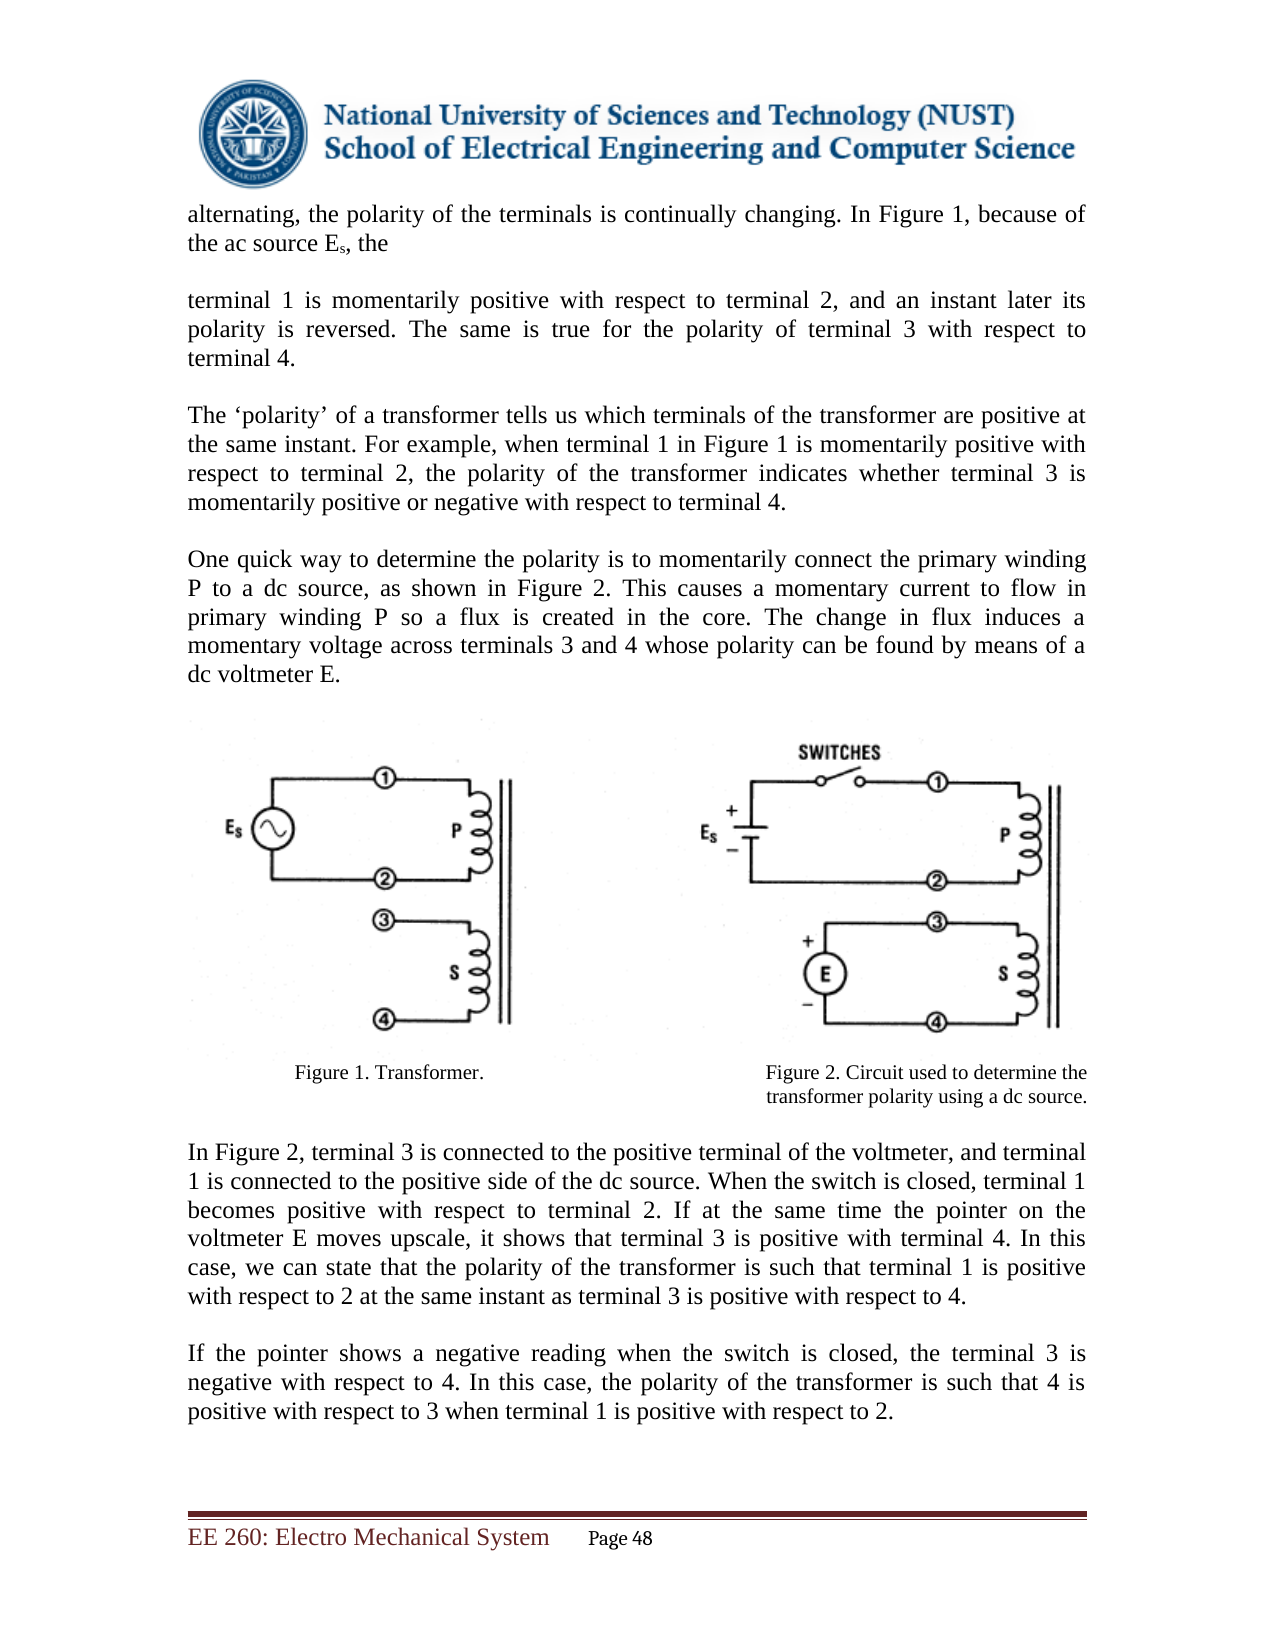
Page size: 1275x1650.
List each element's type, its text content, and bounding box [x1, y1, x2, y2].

picture [187, 716, 1091, 1061]
text If the pointer shows a negative reading when the switch is closed, the terminal 3 is negative with respect to 4. In this case, the polarity of the transformer is such that 4 is positive with respect to 3 when terminal 1 is positive with respect to 2. [187, 1338, 1087, 1425]
text One quick way to determine the polarity is to momentarily connect the primary winding P to a dc source, as shown in Figure 2. This causes a momentary current to flow in primary winding P so a flux is created in the core. The change in flux induces a momentary voltage across terminals 3 and 4 whose polarity can be found by means of a dc voltmeter E. [187, 544, 1087, 688]
text The ‘polarity’ of a transformer tells us which terminals of the transformer are positive at the same instant. For example, when terminal 1 in Figure 1 is momentarily positive with respect to terminal 2, the polarity of the transformer indicates whether terminal 3 is momentarily positive or negative with respect to terminal 4. [187, 400, 1087, 515]
picture [187, 75, 1088, 199]
text Figure 1. Transformer. Figure 2. Circuit used to determine the transformer polarity using a dc source. [187, 1061, 1087, 1108]
text terminal 1 is momentarily positive with respect to terminal 2, and an instant later its polarity is reversed. The same is true for the polarity of terminal 3 with respect to terminal 4. [187, 285, 1087, 372]
text In Figure 2, terminal 3 is connected to the positive terminal of the voltmeter, and terminal 1 is connected to the positive side of the dc source. When the switch is closed, terminal 1 becomes positive with respect to terminal 2. If at the same time the pointer on the voltmeter E moves upscale, it shows that terminal 3 is positive with terminal 4. In this case, we can state that the polarity of the transformer is such that terminal 1 is positive with respect to 2 at the same instant as terminal 3 is positive with respect to 4. [187, 1137, 1087, 1310]
